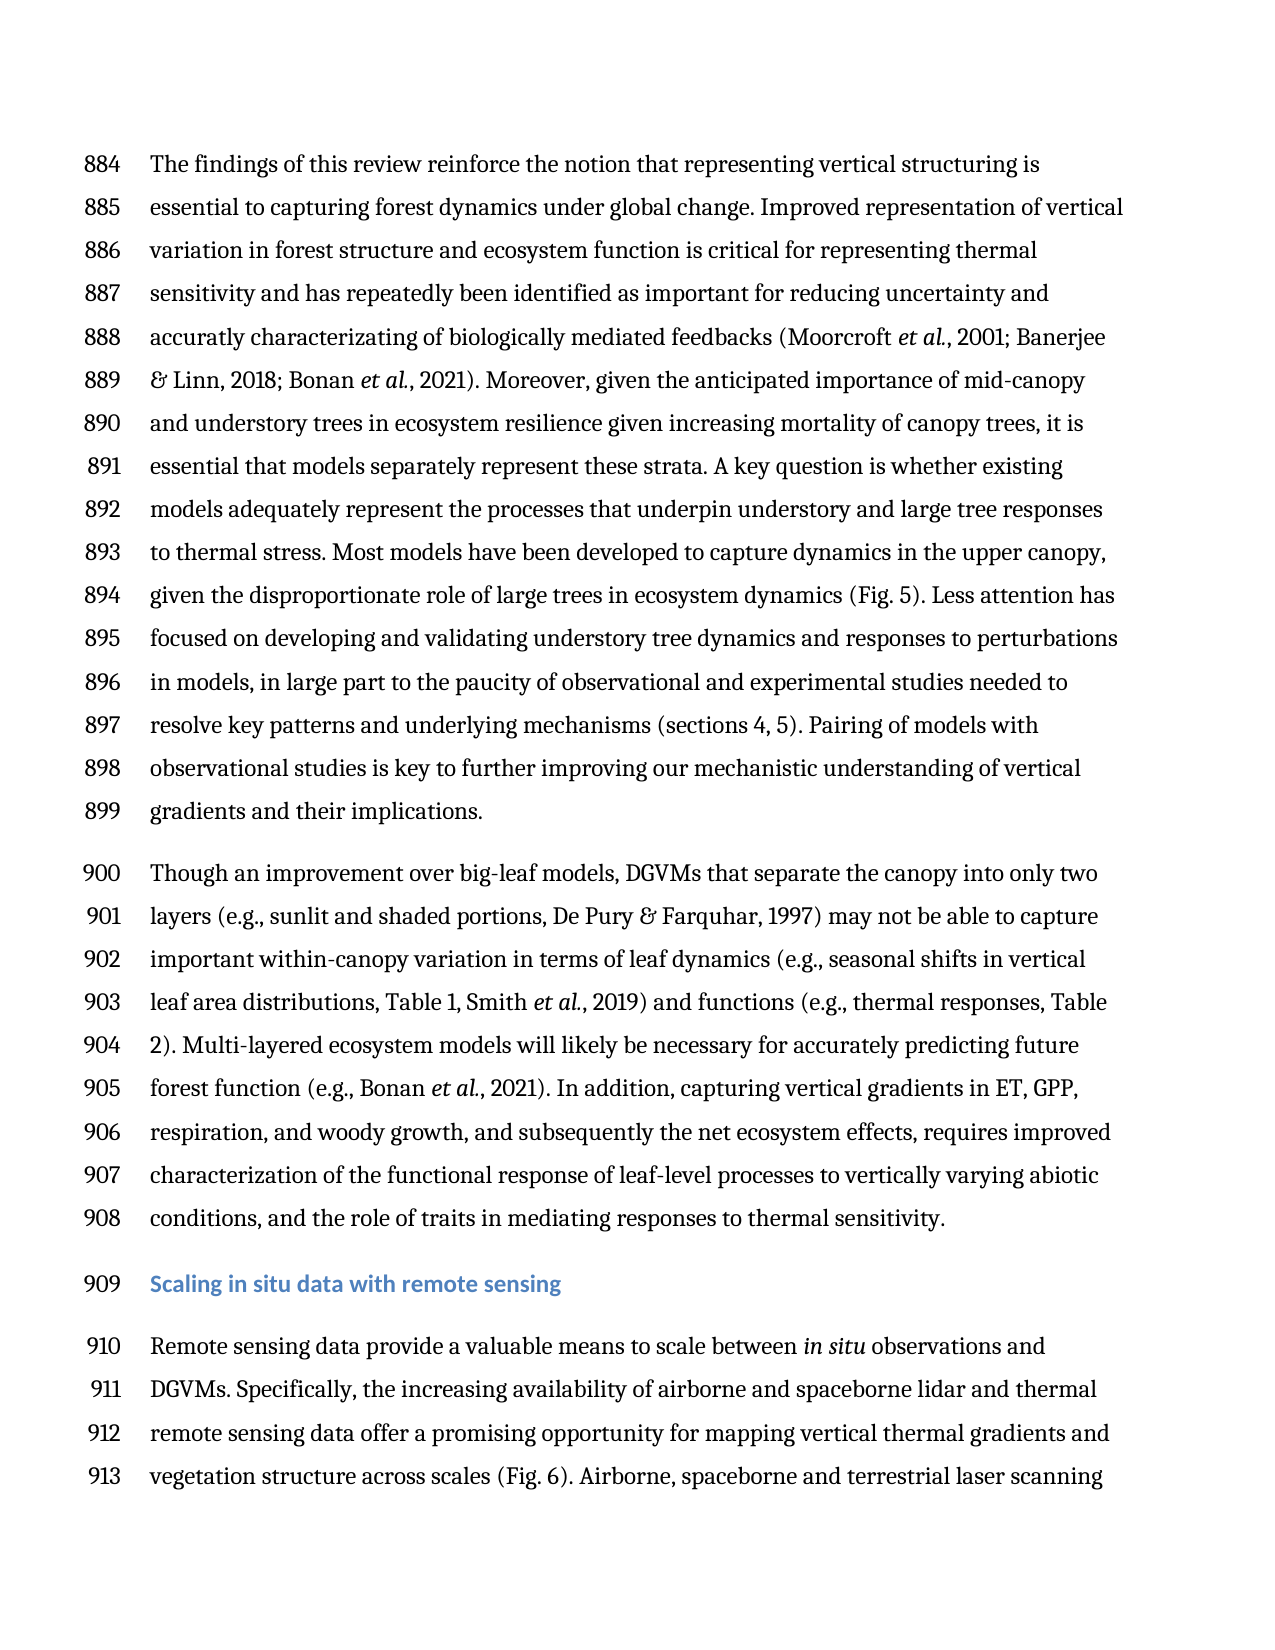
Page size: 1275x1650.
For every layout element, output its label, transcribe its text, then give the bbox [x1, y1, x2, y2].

text Though an improvement over big-leaf models, DGVMs that separate the canopy into only two layers (e.g., sunlit and shaded portions, De Pury & Farquhar, 1997) may not be able to capture important within-canopy variation in terms of leaf dynamics (e.g., seasonal shifts in vertical leaf area distributions, Table 1, Smith et al., 2019) and functions (e.g., thermal responses, Table 2). Multi-layered ecosystem models will likely be necessary for accurately predicting future forest function (e.g., Bonan et al., 2021). In addition, capturing vertical gradients in ET, GPP, respiration, and woody growth, and subsequently the net ecosystem effects, requires improved characterization of the functional response of leaf-level processes to vertically varying abiotic conditions, and the role of traits in mediating responses to thermal sensitivity. [150, 859, 1125, 1232]
subtitle Scaling in situ data with remote sensing [150, 1268, 1125, 1298]
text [150, 1332, 1125, 1490]
text The findings of this review reinforce the notion that representing vertical structuring is essential to capturing forest dynamics under global change. Improved representation of vertical variation in forest structure and ecosystem function is critical for representing thermal sensitivity and has repeatedly been identified as important for reducing uncertainty and accuratly characterizating of biologically mediated feedbacks (Moorcroft et al., 2001; Banerjee & Linn, 2018; Bonan et al., 2021). Moreover, given the anticipated importance of mid-canopy and understory trees in ecosystem resilience given increasing mortality of canopy trees, it is essential that models separately represent these strata. A key question is whether existing models adequately represent the processes that underpin understory and large tree responses to thermal stress. Most models have been developed to capture dynamics in the upper canopy, given the disproportionate role of large trees in ecosystem dynamics (Fig. 5). Less attention has focused on developing and validating understory tree dynamics and responses to perturbations in models, in large part to the paucity of observational and experimental studies needed to resolve key patterns and underlying mechanisms (sections 4, 5). Pairing of models with observational studies is key to further improving our mechanistic understanding of vertical gradients and their implications. [150, 150, 1125, 826]
